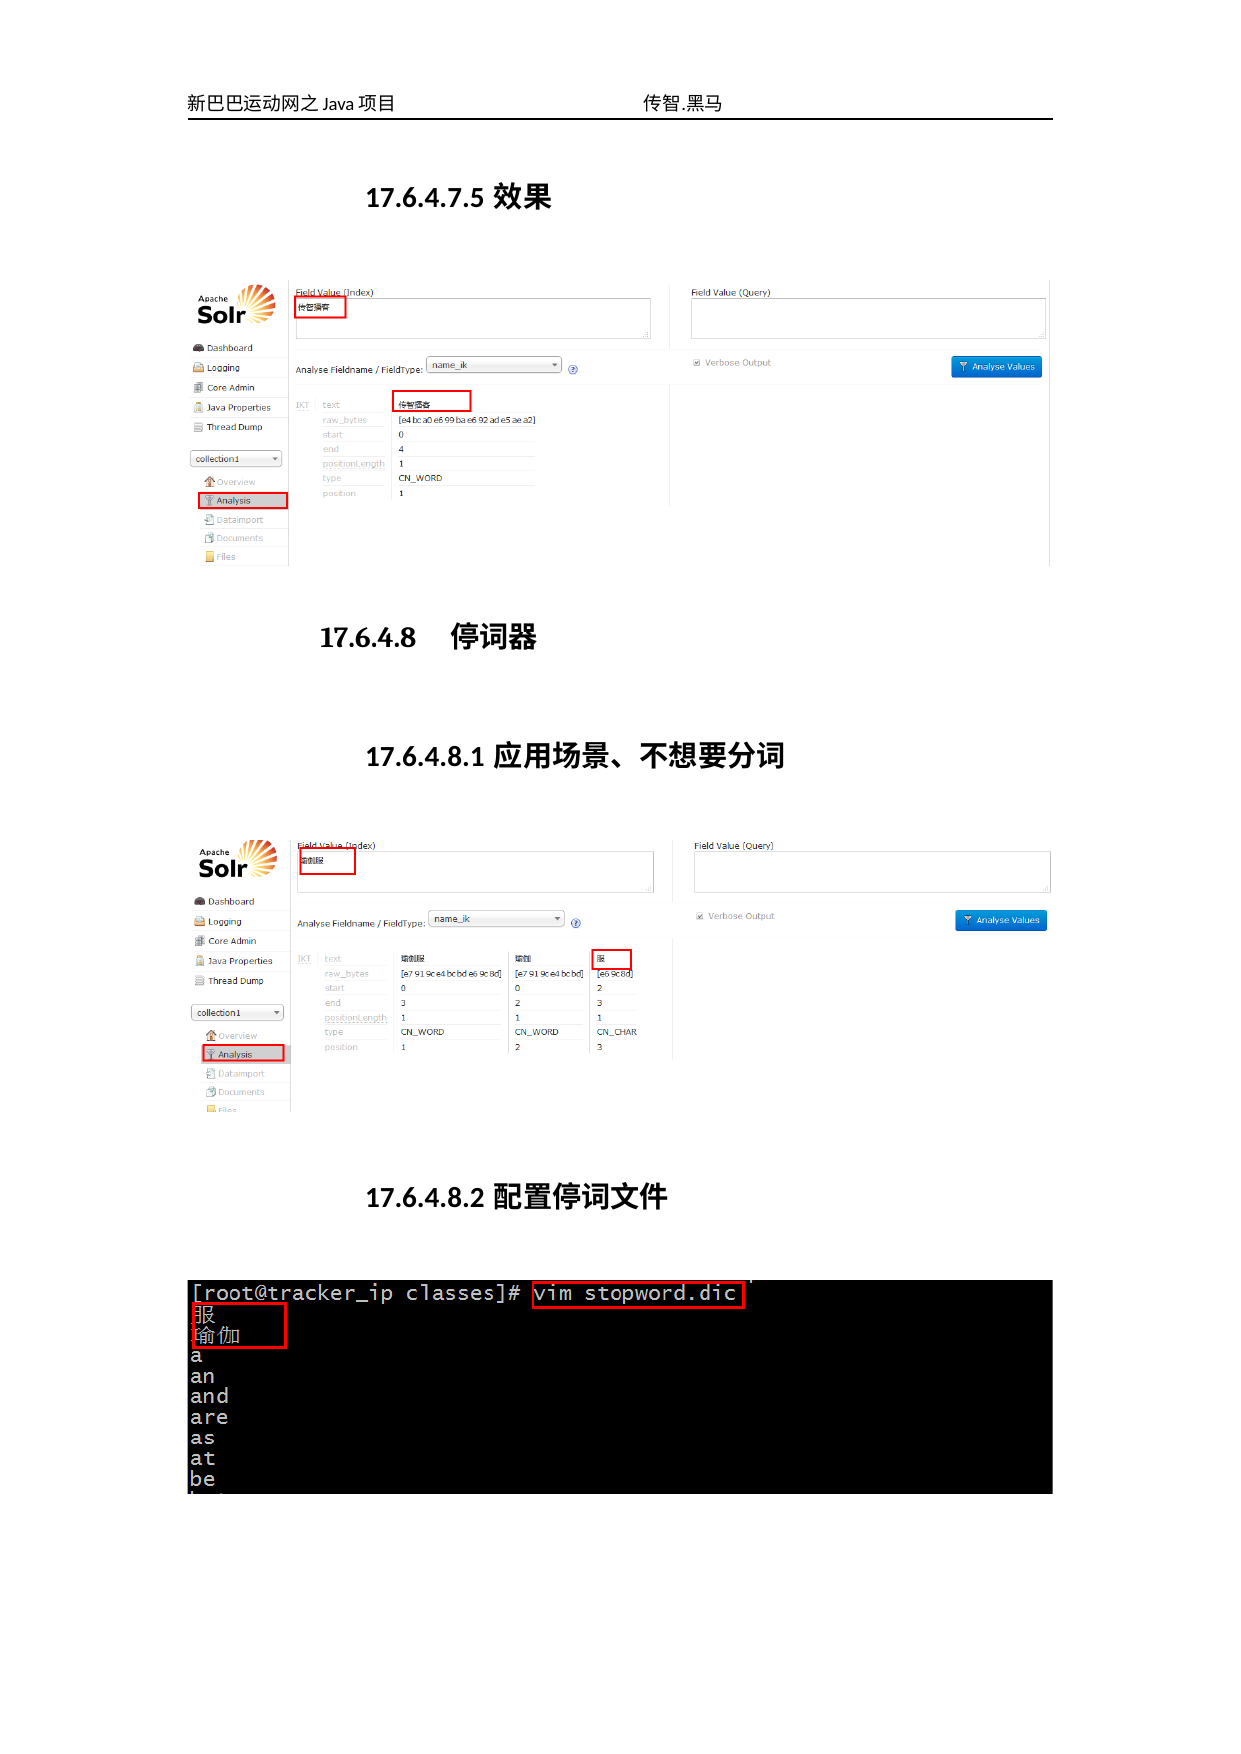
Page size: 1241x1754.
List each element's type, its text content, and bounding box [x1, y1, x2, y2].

picture [187, 840, 1053, 1112]
subtitle 效果 [365, 162, 1053, 227]
subtitle 停词器 [320, 602, 1053, 667]
subtitle 应用场景、不想要分词 [365, 721, 1053, 786]
picture [187, 280, 1053, 566]
subtitle 配置停词文件 [365, 1162, 1053, 1227]
picture [187, 1280, 1053, 1494]
